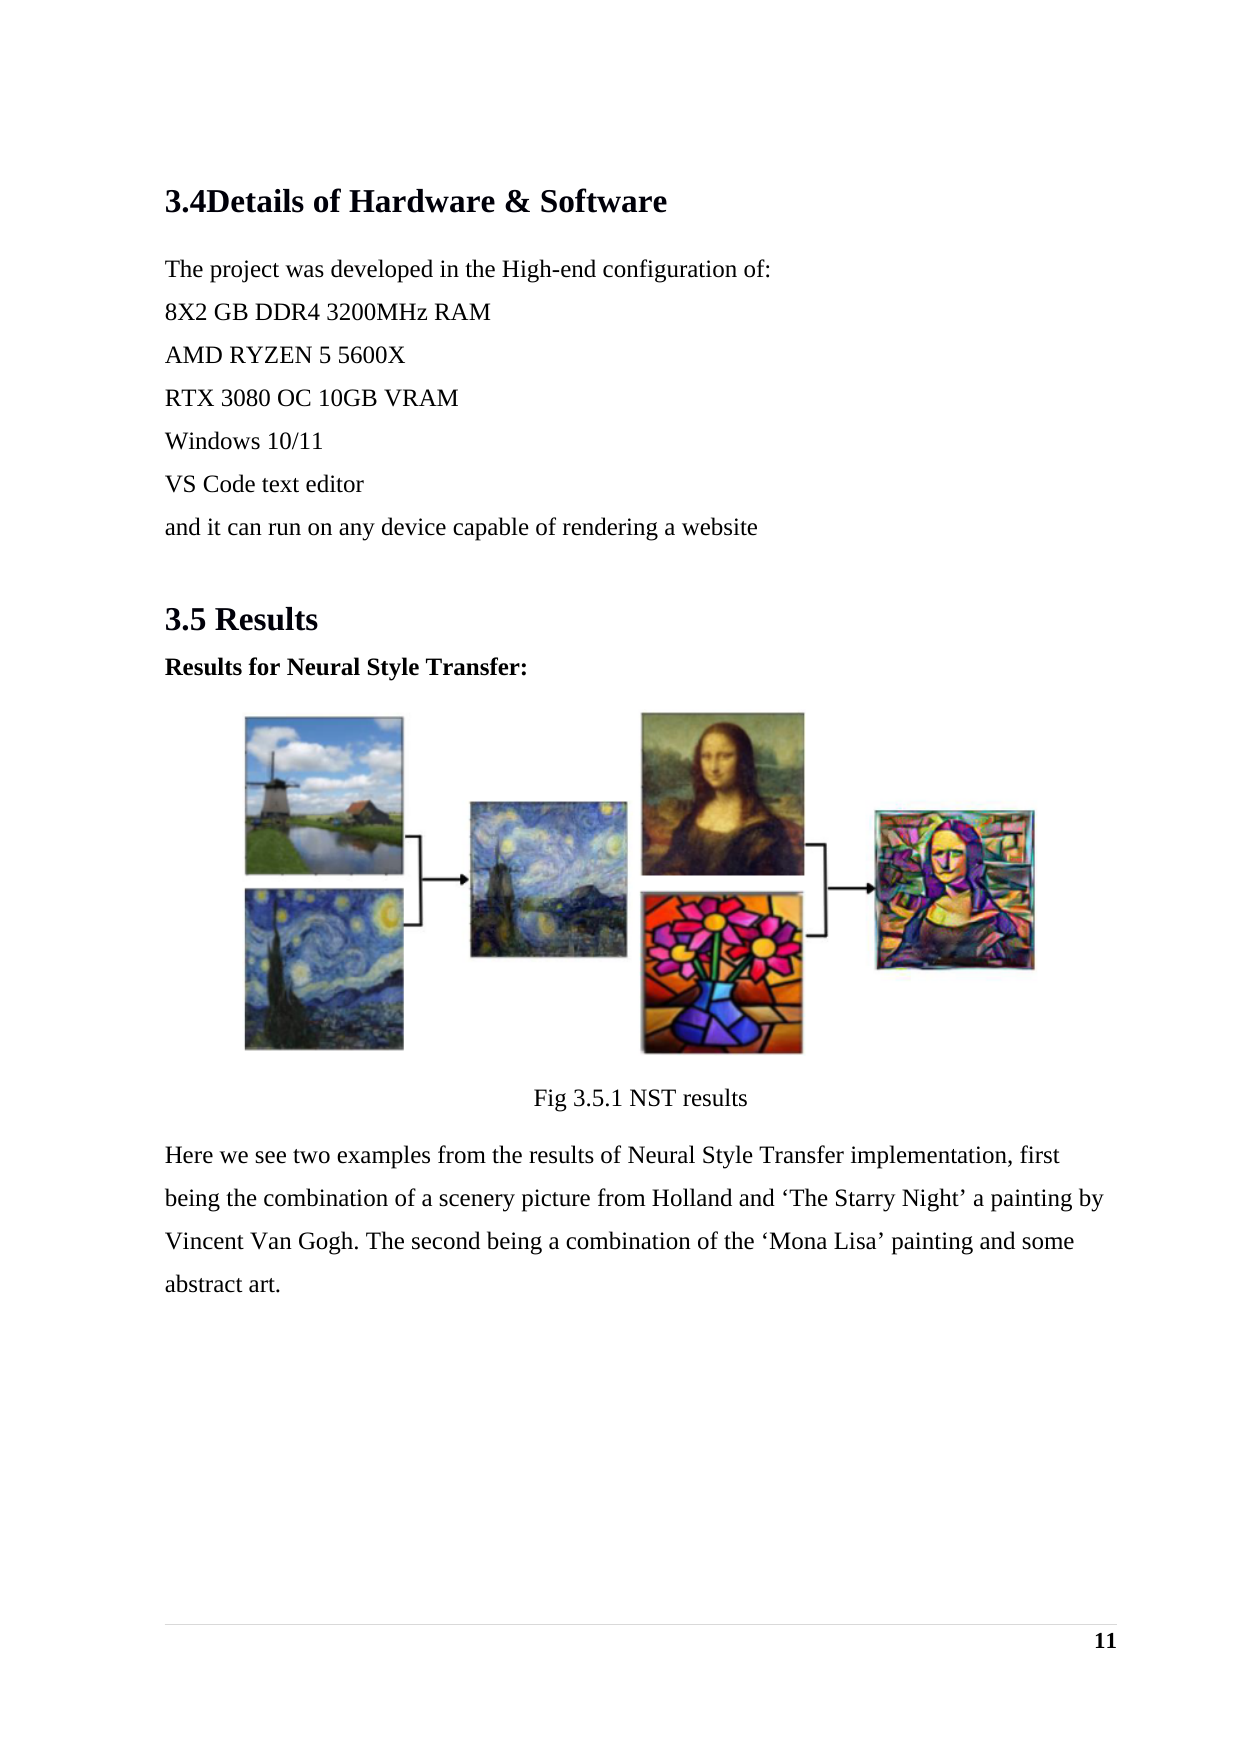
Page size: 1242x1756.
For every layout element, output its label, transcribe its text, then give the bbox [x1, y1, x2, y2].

text The project was developed in the High-end configuration of: [164, 254, 1104, 282]
text 8X2 GB DDR4 3200MHz RAM [164, 297, 1104, 326]
text RTX 3080 OC 10GB VRAM [164, 383, 1104, 412]
text Windows 10/11 [164, 426, 1104, 455]
subtitle 3.5 Results [164, 599, 1117, 637]
picture [240, 709, 1041, 1056]
text AMD RYZEN 5 5600X [164, 340, 1104, 369]
list Fig 3.5.1 NST results [164, 1083, 1117, 1112]
text and it can run on any device capable of rendering a website [164, 512, 1104, 541]
text VS Code text editor [164, 469, 1104, 498]
subtitle 3.4Details of Hardware & Software [164, 182, 1117, 220]
list Here we see two examples from the results of Neural Style Transfer implementation, first being the combination of a scenery picture from Holland and ‘The Starry Night’ a painting by Vincent Van Gogh. The second being a combination of the ‘Mona Lisa’ painting and some abstract art. [164, 1140, 1117, 1298]
list Results for Neural Style Transfer: [164, 652, 1117, 681]
